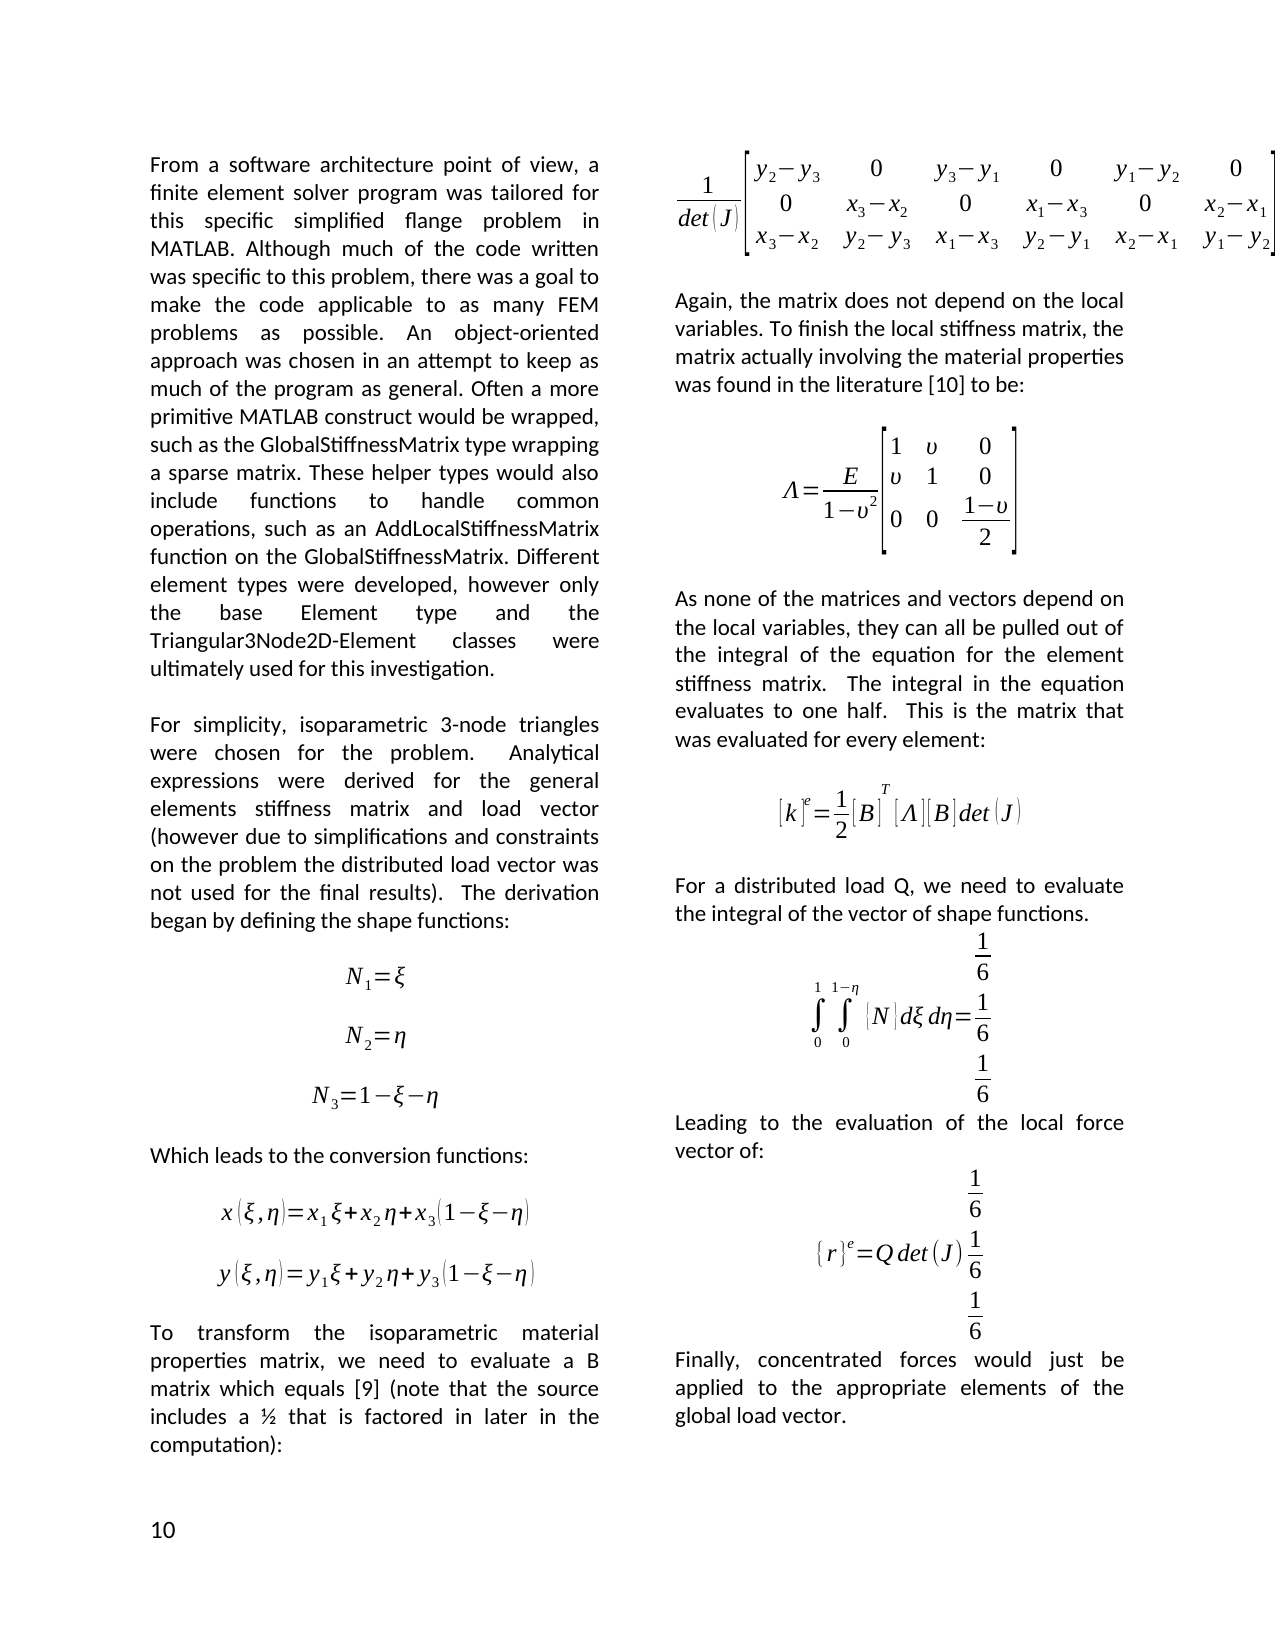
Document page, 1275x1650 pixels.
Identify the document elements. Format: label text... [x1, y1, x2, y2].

text Finally, concentrated forces would just be applied to the appropriate elements of the global load vector. [675, 1345, 1125, 1429]
text Again, the matrix does not depend on the local variables. To finish the local stiffness matrix, the matrix actually involving the material properties was found in the literature [10] to be: [675, 286, 1125, 398]
text Which leads to the conversion functions: [150, 1141, 600, 1169]
text For simplicity, isoparametric 3-node triangles were chosen for the problem. Analytical expressions were derived for the general elements stiffness matrix and load vector (however due to simplifications and constraints on the problem the distributed load vector was not used for the final results). The derivation began by defining the shape functions: [150, 710, 600, 934]
text As none of the matrices and vectors depend on the local variables, they can all be pulled out of the integral of the equation for the element stiffness matrix. The integral in the equation evaluates to one half. This is the matrix that was evaluated for every element: [675, 584, 1125, 753]
text From a software architecture point of view, a finite element solver program was tailored for this specific simplified flange problem in MATLAB. Although much of the code written was specific to this problem, there was a goal to make the code applicable to as many FEM problems as possible. An object-oriented approach was chosen in an attempt to keep as much of the program as general. Often a more primitive MATLAB construct would be wrapped, such as the GlobalStiffnessMatrix type wrapping a sparse matrix. These helper types would also include functions to handle common operations, such as an AddLocalStiffnessMatrix function on the GlobalStiffnessMatrix. Different element types were developed, however only the base Element type and the Triangular3Node2D-Element classes were ultimately used for this investigation. [150, 150, 600, 682]
text Leading to the evaluation of the local force vector of: [675, 1108, 1125, 1164]
text For a distributed load Q, we need to evaluate the integral of the vector of shape functions. [675, 871, 1125, 927]
text To transform the isoparametric material properties matrix, we need to evaluate a B matrix which equals [9] (note that the source includes a ½ that is factored in later in the computation): [150, 1318, 600, 1458]
